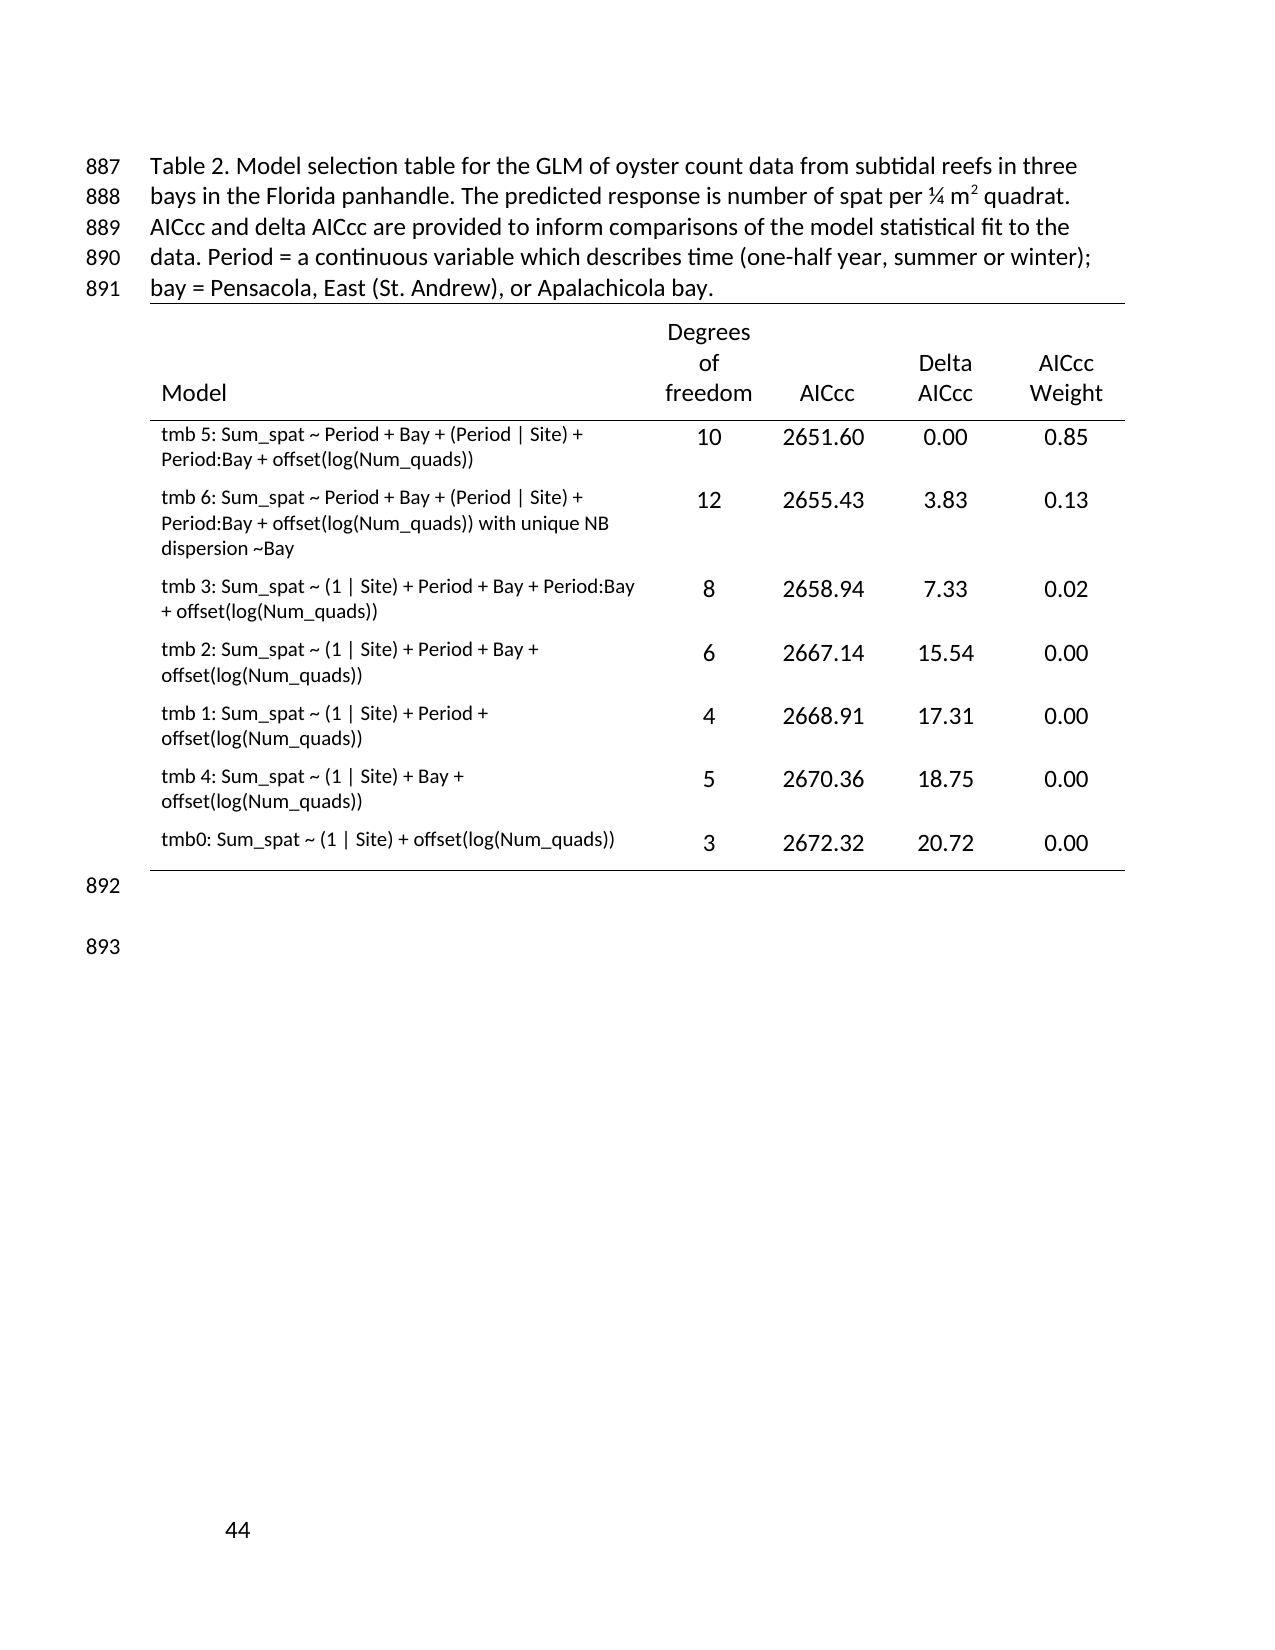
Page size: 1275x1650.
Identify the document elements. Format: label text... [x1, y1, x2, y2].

table_cell tmb 5: Sum_spat ~ Period + Bay + (Period | Site) + Period:Bay + offset(log(Num_quads)) [150, 421, 647, 484]
table_cell 3 [647, 827, 771, 870]
table_cell 2655.43 [771, 485, 883, 573]
table_cell tmb 4: Sum_spat ~ (1 | Site) + Bay + offset(log(Num_quads)) [150, 763, 647, 827]
table_header Delta AICcc [883, 304, 1008, 420]
table_cell 0.00 [1008, 637, 1125, 700]
table_cell tmb 3: Sum_spat ~ (1 | Site) + Period + Bay + Period:Bay + offset(log(Num_quads)) [150, 573, 647, 637]
table_cell tmb0: Sum_spat ~ (1 | Site) + offset(log(Num_quads)) [150, 827, 647, 870]
table_cell 0.00 [1008, 827, 1125, 870]
table_cell 7.33 [883, 573, 1008, 637]
table_cell 8 [647, 573, 771, 637]
table_cell 15.54 [883, 637, 1008, 700]
table_header Model [150, 304, 647, 420]
table_cell tmb 2: Sum_spat ~ (1 | Site) + Period + Bay + offset(log(Num_quads)) [150, 637, 647, 700]
table_cell 0.85 [1008, 421, 1125, 484]
table_cell 2667.14 [771, 637, 883, 700]
table_cell 0.00 [1008, 700, 1125, 763]
table_cell 17.31 [883, 700, 1008, 763]
table_header AICcc [771, 304, 883, 420]
table_cell 4 [647, 700, 771, 763]
table_cell 0.00 [883, 421, 1008, 484]
table_cell 3.83 [883, 485, 1008, 573]
table_cell 2658.94 [771, 573, 883, 637]
table_cell 12 [647, 485, 771, 573]
table_cell 20.72 [883, 827, 1008, 870]
table_cell tmb 1: Sum_spat ~ (1 | Site) + Period + offset(log(Num_quads)) [150, 700, 647, 763]
table_cell 5 [647, 763, 771, 827]
table_cell 10 [647, 421, 771, 484]
table_header Degrees of freedom [647, 304, 771, 420]
table_cell 2672.32 [771, 827, 883, 870]
table_cell 0.02 [1008, 573, 1125, 637]
table_cell 0.13 [1008, 485, 1125, 573]
table_cell 2668.91 [771, 700, 883, 763]
table_cell 0.00 [1008, 763, 1125, 827]
table_cell 2651.60 [771, 421, 883, 484]
table_cell tmb 6: Sum_spat ~ Period + Bay + (Period | Site) + Period:Bay + offset(log(Num_quads)) with unique NB dispersion ~Bay [150, 485, 647, 573]
table_cell 2670.36 [771, 763, 883, 827]
table_header AICcc Weight [1008, 304, 1125, 420]
table_cell 18.75 [883, 763, 1008, 827]
table_cell 6 [647, 637, 771, 700]
text Table 2. Model selection table for the GLM of oyster count data from subtidal reefs in three bays in the Florida panhandle. The predicted response is number of spat per ¼ m2 quadrat. AICcc and delta AICcc are provided to inform comparisons of the model statistical fit to the data. Period = a continuous variable which describes time (one-half year, summer or winter); bay = Pensacola, East (St. Andrew), or Apalachicola bay. [150, 150, 1125, 303]
